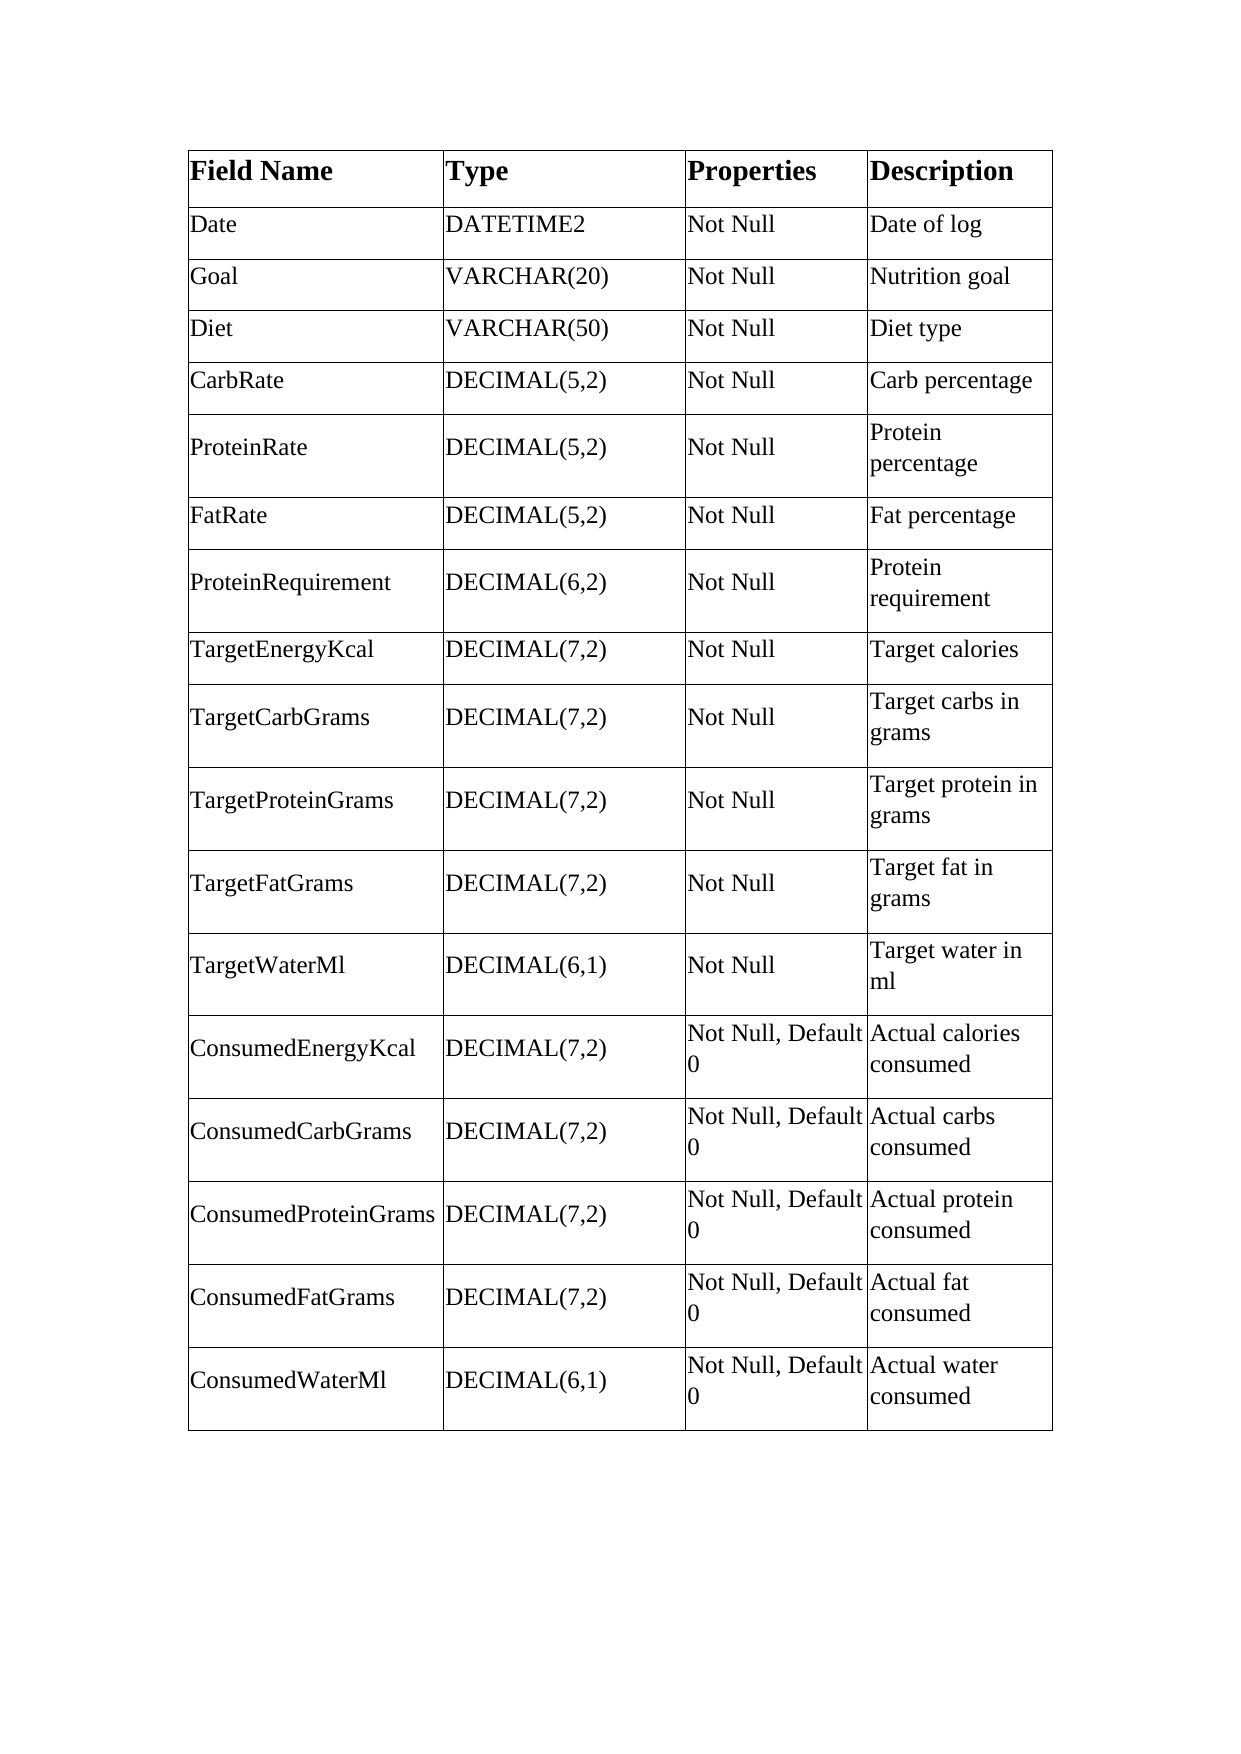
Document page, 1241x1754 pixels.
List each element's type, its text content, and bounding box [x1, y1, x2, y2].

table_cell DECIMAL(5,2) [444, 415, 685, 497]
table_cell TargetCarbGrams [189, 685, 443, 767]
table_cell DECIMAL(6,1) [444, 934, 685, 1015]
table_cell Fat percentage [868, 498, 1052, 549]
table_cell DECIMAL(6,2) [444, 550, 685, 632]
table_cell Goal [189, 260, 443, 310]
table_cell Not Null [686, 851, 867, 932]
table_header Type [444, 151, 685, 207]
table_cell DECIMAL(7,2) [444, 1265, 685, 1347]
table_cell DECIMAL(7,2) [444, 1016, 685, 1098]
table_cell TargetWaterMl [189, 934, 443, 1015]
table_cell Actual carbs consumed [868, 1099, 1052, 1181]
table_cell Diet type [868, 311, 1052, 362]
table_cell Protein percentage [868, 415, 1052, 497]
table_cell Target water in ml [868, 934, 1052, 1015]
table_cell Not Null [686, 363, 867, 414]
table_cell DECIMAL(7,2) [444, 633, 685, 684]
table_cell Target fat in grams [868, 851, 1052, 932]
table_cell DATETIME2 [444, 208, 685, 258]
table_cell Not Null, Default 0 [686, 1016, 867, 1098]
table_cell Actual calories consumed [868, 1016, 1052, 1098]
table_cell Not Null [686, 934, 867, 1015]
table_cell TargetFatGrams [189, 851, 443, 932]
table_cell CarbRate [189, 363, 443, 414]
table_cell VARCHAR(20) [444, 260, 685, 310]
table_cell TargetEnergyKcal [189, 633, 443, 684]
table_cell Not Null [686, 311, 867, 362]
table_cell DECIMAL(7,2) [444, 1182, 685, 1264]
table_cell Not Null [686, 498, 867, 549]
table_cell Date of log [868, 208, 1052, 258]
table_cell Not Null [686, 415, 867, 497]
table_cell ConsumedCarbGrams [189, 1099, 443, 1181]
table_cell Not Null [686, 260, 867, 310]
table_cell ProteinRate [189, 415, 443, 497]
table_cell Diet [189, 311, 443, 362]
table_cell ConsumedEnergyKcal [189, 1016, 443, 1098]
table_cell Not Null [686, 550, 867, 632]
table_cell Not Null [686, 685, 867, 767]
table_header Field Name [189, 151, 443, 207]
table_cell Date [189, 208, 443, 258]
table_cell Nutrition goal [868, 260, 1052, 310]
table_cell DECIMAL(7,2) [444, 768, 685, 849]
table_cell Not Null, Default 0 [686, 1099, 867, 1181]
table_cell Target calories [868, 633, 1052, 684]
table_cell Not Null [686, 768, 867, 849]
table_cell ConsumedWaterMl [189, 1348, 443, 1430]
table_cell Actual fat consumed [868, 1265, 1052, 1347]
table_cell Not Null, Default 0 [686, 1265, 867, 1347]
table_header Properties [686, 151, 867, 207]
table_cell Not Null [686, 208, 867, 258]
table_cell Target protein in grams [868, 768, 1052, 849]
table_cell ConsumedFatGrams [189, 1265, 443, 1347]
table_cell ConsumedProteinGrams [189, 1182, 443, 1264]
table_cell Carb percentage [868, 363, 1052, 414]
table_cell ProteinRequirement [189, 550, 443, 632]
table_cell DECIMAL(5,2) [444, 498, 685, 549]
table_cell Protein requirement [868, 550, 1052, 632]
table_cell VARCHAR(50) [444, 311, 685, 362]
table_cell DECIMAL(7,2) [444, 685, 685, 767]
table_cell Actual protein consumed [868, 1182, 1052, 1264]
table_cell FatRate [189, 498, 443, 549]
table_cell TargetProteinGrams [189, 768, 443, 849]
table_cell DECIMAL(7,2) [444, 851, 685, 932]
table_cell DECIMAL(7,2) [444, 1099, 685, 1181]
table_header Description [868, 151, 1052, 207]
table_cell DECIMAL(6,1) [444, 1348, 685, 1430]
table_cell DECIMAL(5,2) [444, 363, 685, 414]
table_cell Not Null, Default 0 [686, 1348, 867, 1430]
table_cell Actual water consumed [868, 1348, 1052, 1430]
table_cell Not Null [686, 633, 867, 684]
table_cell Not Null, Default 0 [686, 1182, 867, 1264]
table_cell Target carbs in grams [868, 685, 1052, 767]
